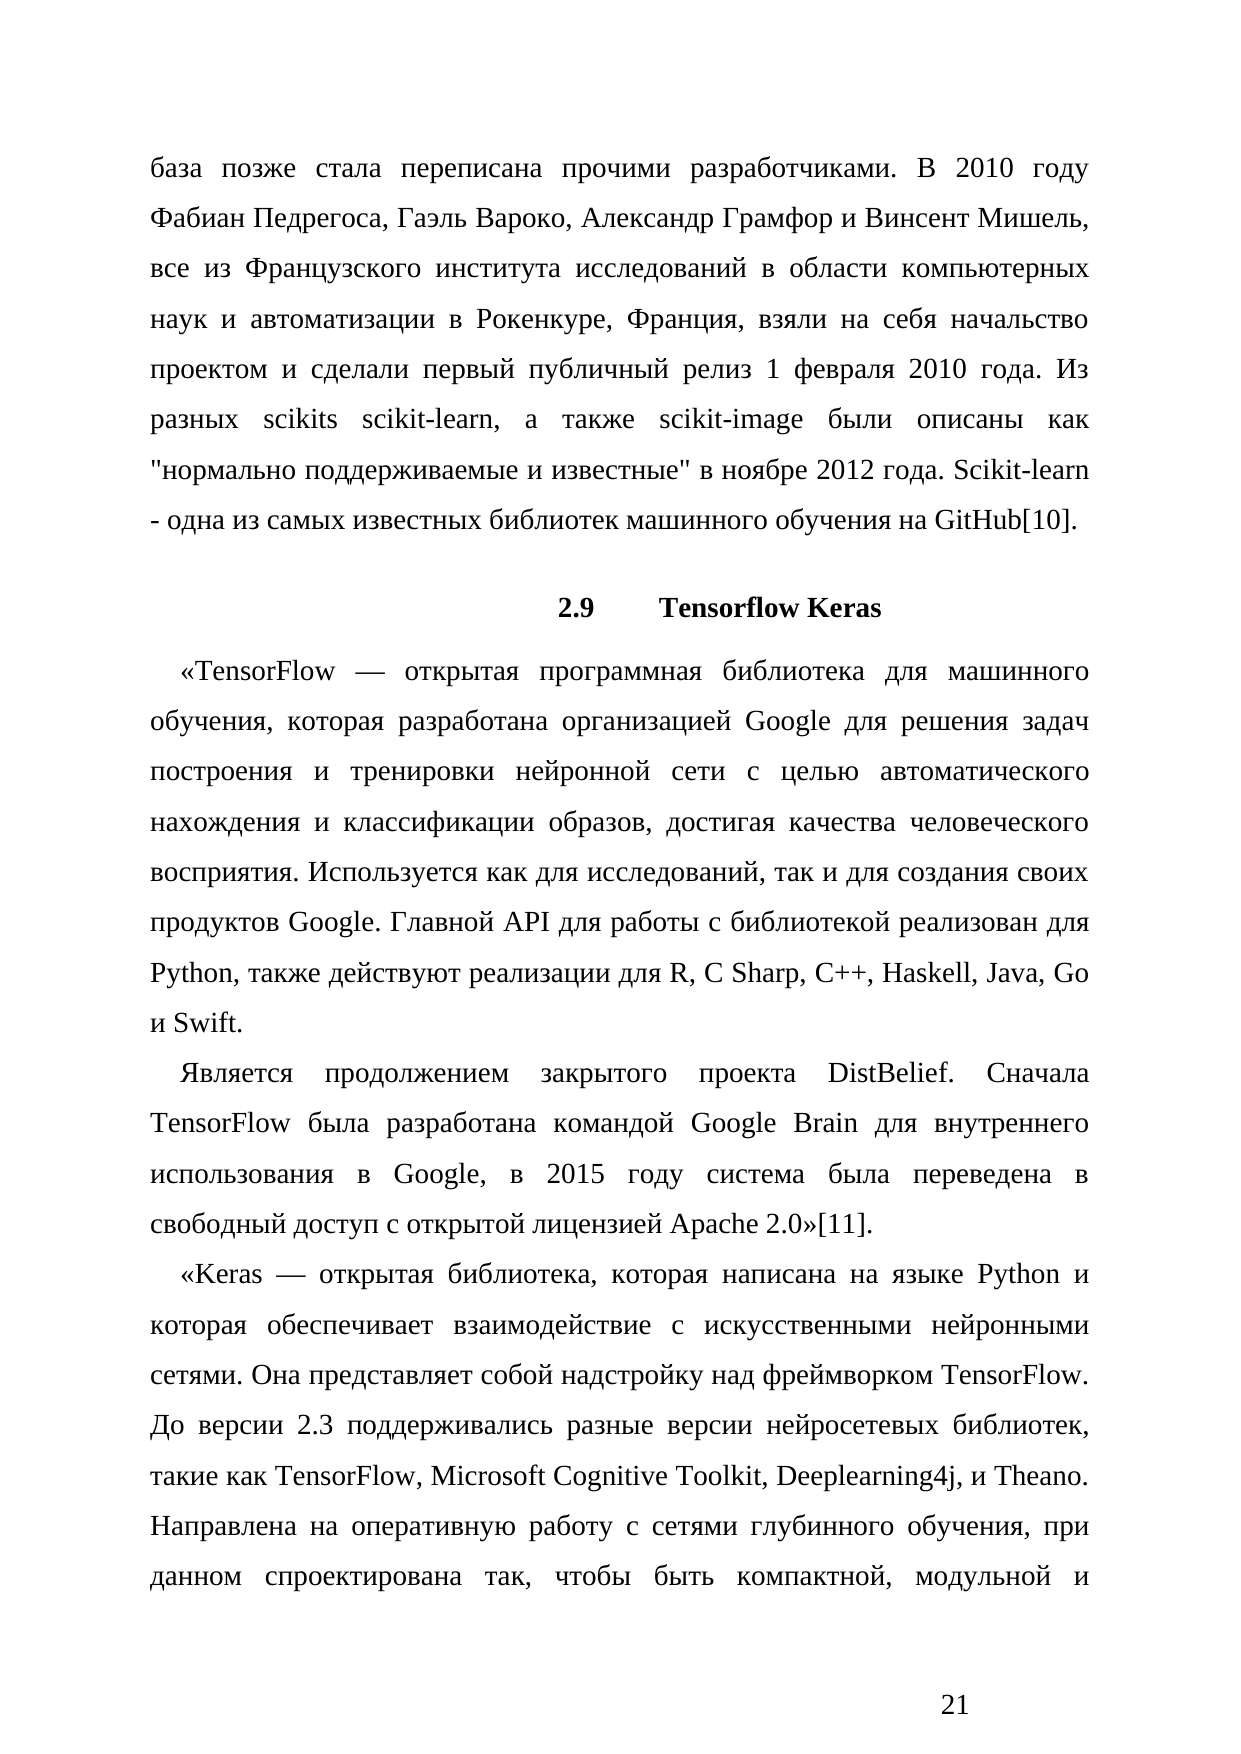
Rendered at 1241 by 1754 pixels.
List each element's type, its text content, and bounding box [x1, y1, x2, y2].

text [150, 150, 1090, 536]
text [150, 1257, 1090, 1592]
text «TensorFlow — открытая программная библиотека для машинного обучения, которая разработана организацией Google для решения задач построения и тренировки нейронной сети с целью автоматического нахождения и классификации образов, достигая качества человеческого восприятия. Используется как для исследований, так и для создания своих продуктов Google. Главной API для работы с библиотекой реализован для Python, также действуют реализации для R, C Sharp, C++, Haskell, Java, Go и Swift. [150, 653, 1090, 1038]
text Является продолжением закрытого проекта DistBelief. Сначала TensorFlow была разработана командой Google Brain для внутреннего использования в Google, в 2015 году система была переведена в свободный доступ с открытой лицензией Apache 2.0»[11]. [150, 1055, 1090, 1240]
subtitle Tensorflow Keras [319, 590, 1090, 623]
